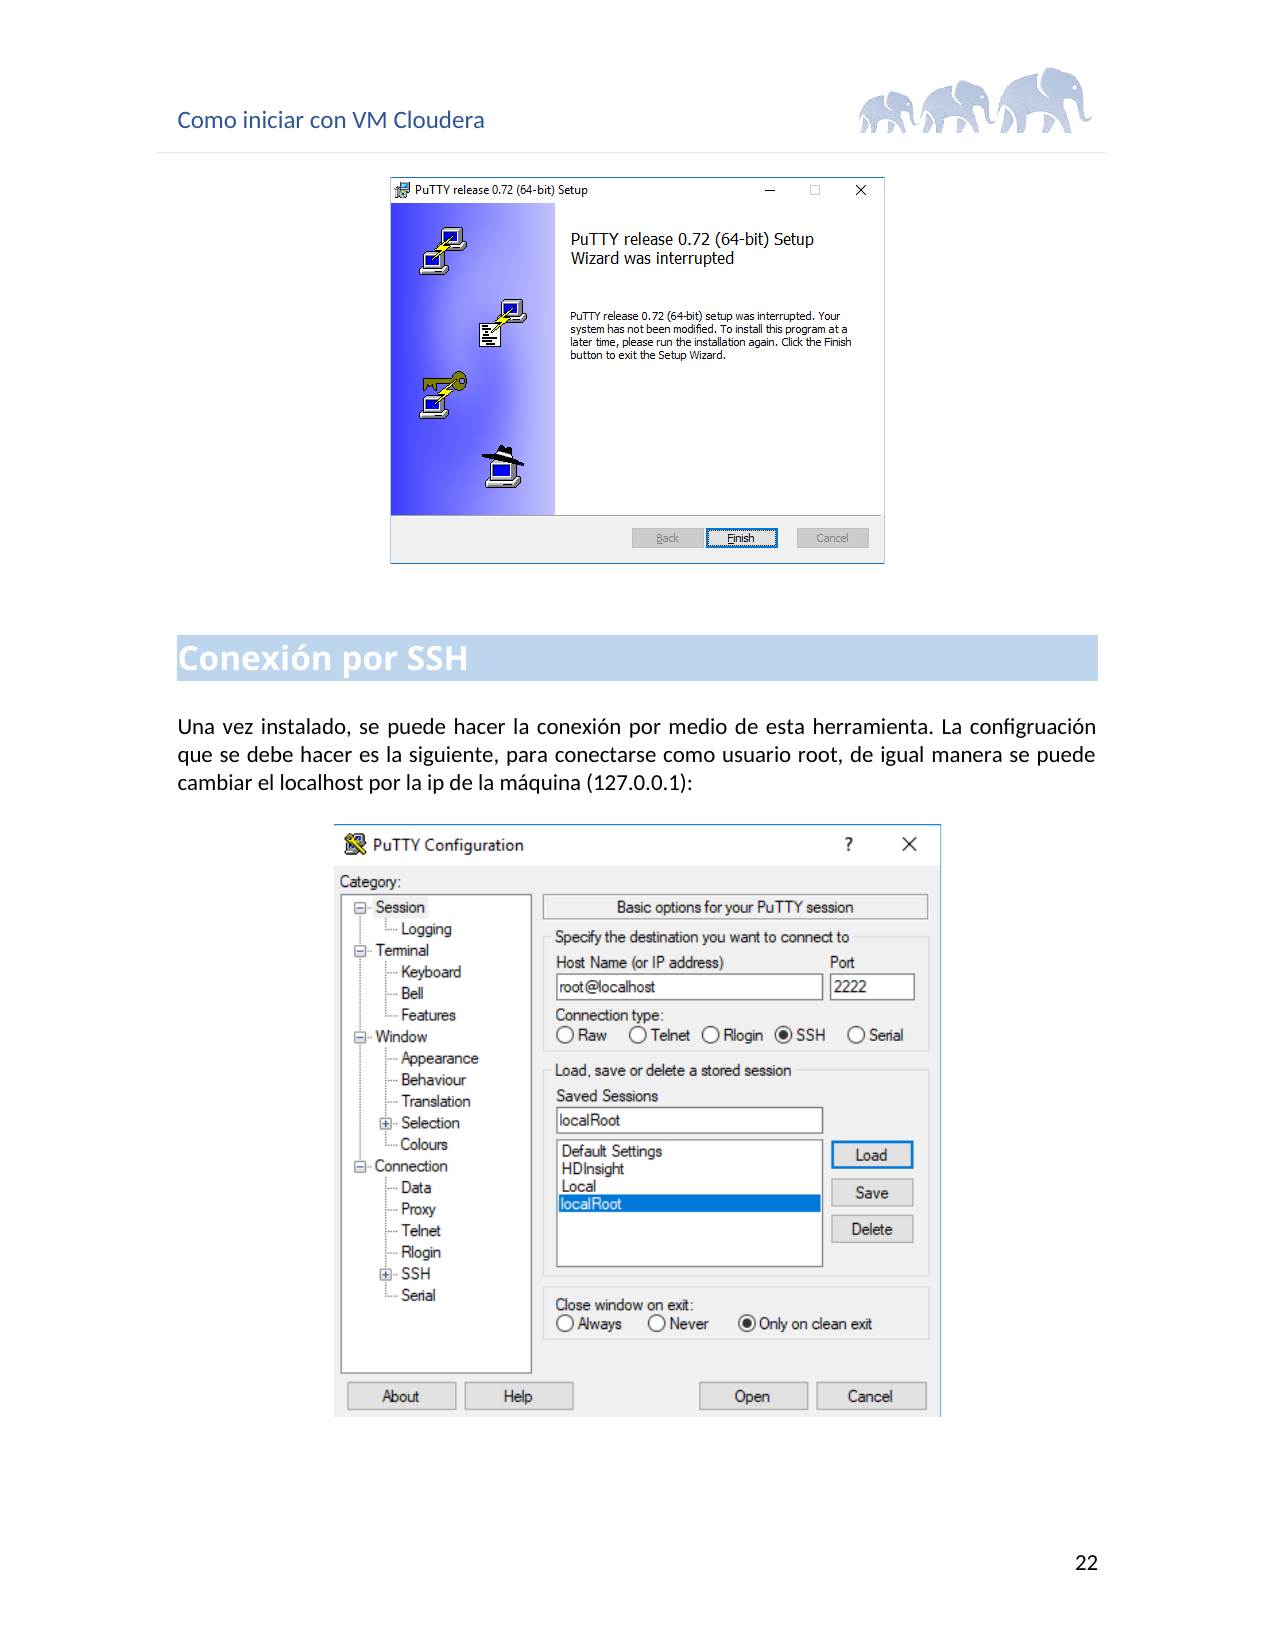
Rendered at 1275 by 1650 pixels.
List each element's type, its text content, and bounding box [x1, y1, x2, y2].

picture [390, 177, 885, 564]
subtitle Conexión por SSH [177, 635, 1098, 681]
text Una vez instalado, se puede hacer la conexión por medio de esta herramienta. La configruación que se debe hacer es la siguiente, para conectarse como usuario root, de igual manera se puede cambiar el localhost por la ip de la máquina (127.0.0.1): [177, 712, 1098, 796]
picture [334, 824, 942, 1417]
